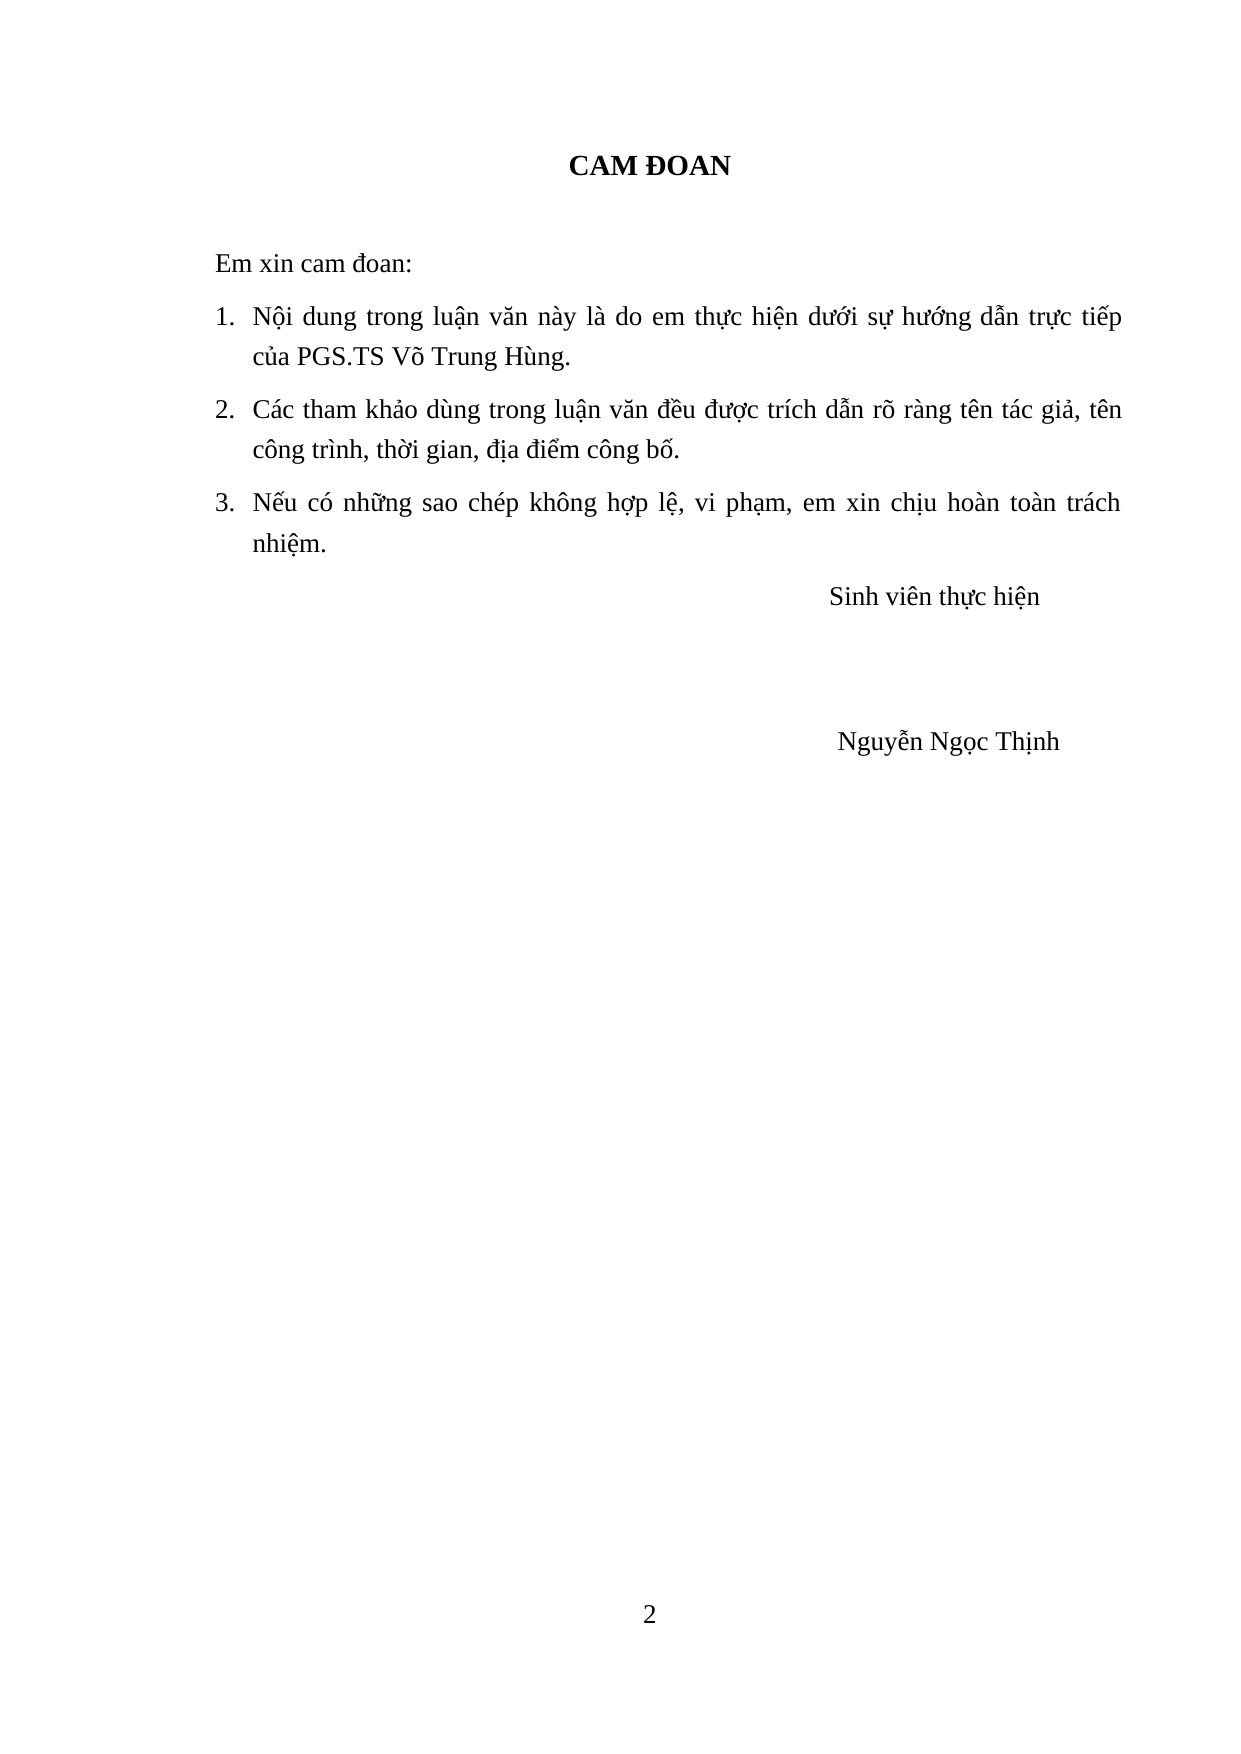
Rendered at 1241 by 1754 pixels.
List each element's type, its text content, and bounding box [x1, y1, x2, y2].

list Nội dung trong luận văn này là do em thực hiện dưới sự hướng dẫn trực tiếp của PGS.TS Võ Trung Hùng. [215, 300, 1122, 371]
text Em xin cam đoan: [177, 247, 1122, 278]
list Nếu có những sao chép không hợp lệ, vi phạm, em xin chịu hoàn toàn trách nhiệm. [215, 487, 1122, 558]
text CAM ĐOAN [177, 148, 1122, 181]
list Các tham khảo dùng trong luận văn đều được trích dẫn rõ ràng tên tác giả, tên công trình, thời gian, địa điểm công bố. [215, 393, 1122, 465]
text Sinh viên thực hiện [177, 580, 1122, 611]
text Nguyễn Ngọc Thịnh [702, 724, 1122, 756]
